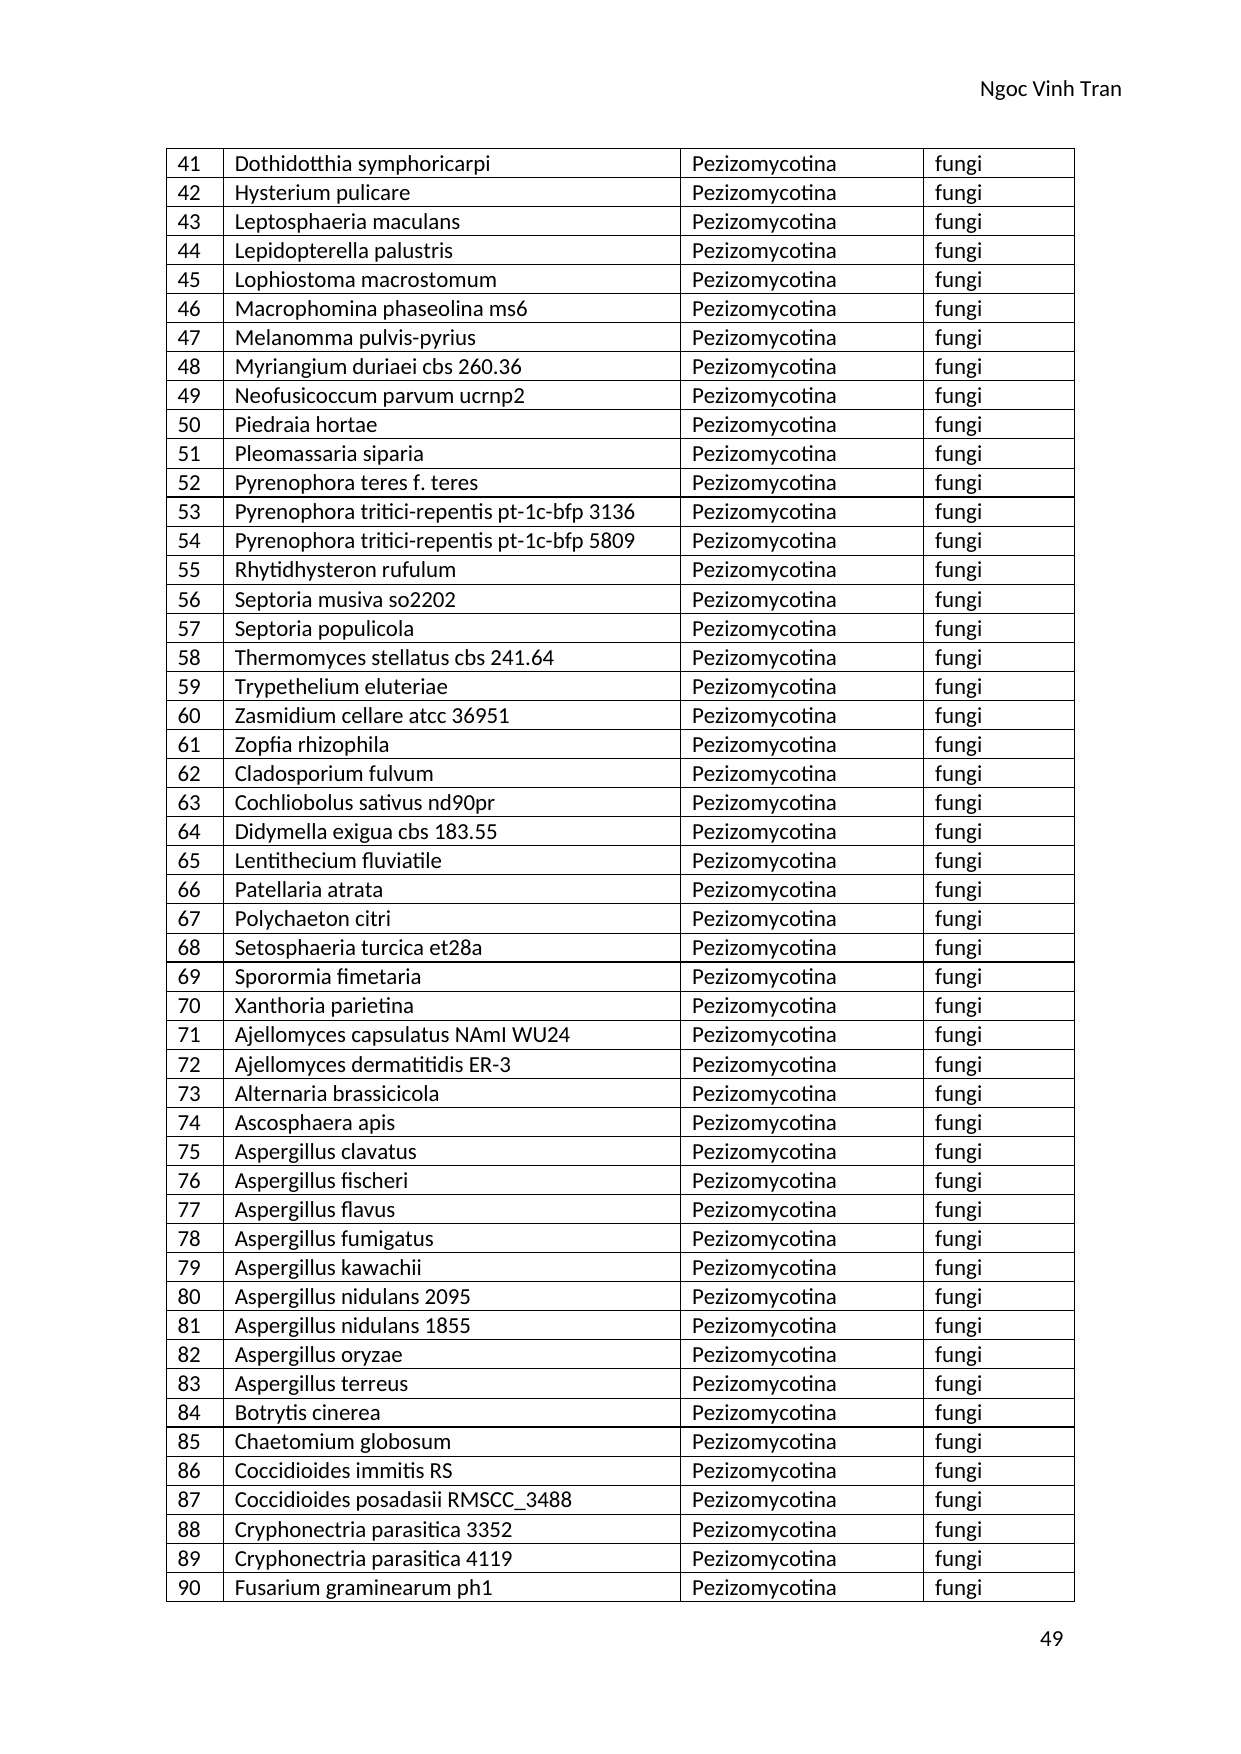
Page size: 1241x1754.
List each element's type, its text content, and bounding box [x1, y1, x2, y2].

table_cell 61 [167, 730, 223, 758]
table_cell Pezizomycotina [681, 963, 923, 991]
table_cell fungi [924, 381, 1074, 409]
table_cell Polychaeton citri [224, 904, 680, 932]
table_cell Aspergillus nidulans 1855 [224, 1311, 680, 1339]
table_cell fungi [924, 1166, 1074, 1194]
table_cell fungi [924, 1486, 1074, 1514]
table_cell Lophiostoma macrostomum [224, 265, 680, 293]
table_cell Pezizomycotina [681, 585, 923, 613]
table_cell fungi [924, 527, 1074, 554]
table_cell fungi [924, 352, 1074, 380]
table_cell Macrophomina phaseolina ms6 [224, 294, 680, 322]
table_cell Aspergillus flavus [224, 1195, 680, 1223]
table_cell 70 [167, 992, 223, 1019]
table_cell Pezizomycotina [681, 1050, 923, 1078]
table_cell Pezizomycotina [681, 498, 923, 526]
table_cell Ajellomyces dermatitidis ER-3 [224, 1050, 680, 1078]
table_cell 77 [167, 1195, 223, 1223]
table_cell 85 [167, 1428, 223, 1456]
table_cell 50 [167, 410, 223, 438]
table_cell Trypethelium eluteriae [224, 672, 680, 700]
table_cell 80 [167, 1282, 223, 1310]
table_cell Aspergillus oryzae [224, 1340, 680, 1368]
table_cell Pezizomycotina [681, 730, 923, 758]
table_cell Pezizomycotina [681, 265, 923, 293]
table_cell 84 [167, 1399, 223, 1426]
table_cell 43 [167, 207, 223, 235]
table_cell Alternaria brassicicola [224, 1079, 680, 1107]
table_cell fungi [924, 788, 1074, 816]
table_cell Lepidopterella palustris [224, 236, 680, 264]
table_cell fungi [924, 759, 1074, 787]
table_cell 73 [167, 1079, 223, 1107]
table_cell 45 [167, 265, 223, 293]
table_cell fungi [924, 469, 1074, 496]
table_cell 57 [167, 614, 223, 642]
table_cell 59 [167, 672, 223, 700]
table_cell Pezizomycotina [681, 1369, 923, 1397]
table_cell Piedraia hortae [224, 410, 680, 438]
table_cell 64 [167, 817, 223, 845]
table_cell 83 [167, 1369, 223, 1397]
table_cell fungi [924, 498, 1074, 526]
table_cell Cladosporium fulvum [224, 759, 680, 787]
table_cell Pezizomycotina [681, 643, 923, 671]
table_cell 51 [167, 439, 223, 467]
table_cell Pezizomycotina [681, 439, 923, 467]
table_cell Chaetomium globosum [224, 1428, 680, 1456]
table_cell Xanthoria parietina [224, 992, 680, 1019]
table_cell fungi [924, 730, 1074, 758]
table_cell fungi [924, 323, 1074, 351]
table_cell fungi [924, 1573, 1074, 1601]
table_cell Pezizomycotina [681, 1340, 923, 1368]
table_cell 56 [167, 585, 223, 613]
table_cell fungi [924, 236, 1074, 264]
table_cell fungi [924, 992, 1074, 1019]
table_cell Aspergillus fischeri [224, 1166, 680, 1194]
table_cell 53 [167, 498, 223, 526]
table_cell fungi [924, 1369, 1074, 1397]
table_cell 42 [167, 178, 223, 206]
table_cell fungi [924, 265, 1074, 293]
table_cell Lentithecium fluviatile [224, 846, 680, 874]
table_cell Pezizomycotina [681, 672, 923, 700]
table_cell fungi [924, 1457, 1074, 1484]
table_cell 75 [167, 1137, 223, 1165]
table_cell 52 [167, 469, 223, 496]
table_cell Coccidioides posadasii RMSCC_3488 [224, 1486, 680, 1514]
table_cell 60 [167, 701, 223, 729]
table_cell Zasmidium cellare atcc 36951 [224, 701, 680, 729]
table_cell fungi [924, 614, 1074, 642]
table_cell Pezizomycotina [681, 1311, 923, 1339]
table_cell Ajellomyces capsulatus NAmI WU24 [224, 1021, 680, 1049]
table_cell Pezizomycotina [681, 817, 923, 845]
table_cell 67 [167, 904, 223, 932]
table_cell Pezizomycotina [681, 614, 923, 642]
table_cell Aspergillus kawachii [224, 1253, 680, 1281]
table_cell Septoria musiva so2202 [224, 585, 680, 613]
table_cell 82 [167, 1340, 223, 1368]
table_cell fungi [924, 1515, 1074, 1543]
table_cell fungi [924, 1137, 1074, 1165]
table_cell fungi [924, 1544, 1074, 1572]
table_cell Pezizomycotina [681, 178, 923, 206]
table_cell Cochliobolus sativus nd90pr [224, 788, 680, 816]
table_cell 63 [167, 788, 223, 816]
table_cell Pezizomycotina [681, 759, 923, 787]
table_cell 44 [167, 236, 223, 264]
table_cell 54 [167, 527, 223, 554]
table_cell 89 [167, 1544, 223, 1572]
table_cell Pezizomycotina [681, 381, 923, 409]
table_cell Pezizomycotina [681, 846, 923, 874]
table_cell 81 [167, 1311, 223, 1339]
table_cell Zopfia rhizophila [224, 730, 680, 758]
table_cell fungi [924, 1079, 1074, 1107]
table_cell Fusarium graminearum ph1 [224, 1573, 680, 1601]
table_cell Pezizomycotina [681, 1079, 923, 1107]
table_cell fungi [924, 556, 1074, 584]
table_cell Botrytis cinerea [224, 1399, 680, 1426]
table_cell Melanomma pulvis-pyrius [224, 323, 680, 351]
table_cell fungi [924, 1428, 1074, 1456]
table_cell fungi [924, 1021, 1074, 1049]
table_cell Aspergillus nidulans 2095 [224, 1282, 680, 1310]
table_cell Pezizomycotina [681, 1224, 923, 1252]
table_cell 58 [167, 643, 223, 671]
table_cell fungi [924, 1050, 1074, 1078]
table_cell Rhytidhysteron rufulum [224, 556, 680, 584]
table_cell Pezizomycotina [681, 469, 923, 496]
table_cell 46 [167, 294, 223, 322]
table_cell fungi [924, 149, 1074, 177]
table_cell 74 [167, 1108, 223, 1136]
table_cell 87 [167, 1486, 223, 1514]
table_cell fungi [924, 207, 1074, 235]
table_cell 47 [167, 323, 223, 351]
table_cell Pezizomycotina [681, 1486, 923, 1514]
table_cell Pezizomycotina [681, 701, 923, 729]
table_cell 79 [167, 1253, 223, 1281]
table_cell 72 [167, 1050, 223, 1078]
table_cell Pezizomycotina [681, 294, 923, 322]
table_cell Pezizomycotina [681, 992, 923, 1019]
table_cell Pezizomycotina [681, 1253, 923, 1281]
table_cell Pezizomycotina [681, 1108, 923, 1136]
table_cell 90 [167, 1573, 223, 1601]
table_cell fungi [924, 875, 1074, 903]
table_cell fungi [924, 1399, 1074, 1426]
table_cell fungi [924, 1253, 1074, 1281]
table_cell Dothidotthia symphoricarpi [224, 149, 680, 177]
table_cell fungi [924, 934, 1074, 961]
table_cell fungi [924, 904, 1074, 932]
table_cell Myriangium duriaei cbs 260.36 [224, 352, 680, 380]
table_cell 62 [167, 759, 223, 787]
table_cell Pezizomycotina [681, 788, 923, 816]
table_cell Pezizomycotina [681, 1021, 923, 1049]
table_cell Thermomyces stellatus cbs 241.64 [224, 643, 680, 671]
table_cell Pezizomycotina [681, 1544, 923, 1572]
table_cell 48 [167, 352, 223, 380]
table_cell fungi [924, 1195, 1074, 1223]
table_cell Cryphonectria parasitica 3352 [224, 1515, 680, 1543]
table_cell Pezizomycotina [681, 1457, 923, 1484]
table_cell fungi [924, 1340, 1074, 1368]
table_cell fungi [924, 585, 1074, 613]
table_cell Pezizomycotina [681, 410, 923, 438]
table_cell fungi [924, 178, 1074, 206]
table_cell Aspergillus fumigatus [224, 1224, 680, 1252]
table_cell 86 [167, 1457, 223, 1484]
table_cell Pezizomycotina [681, 149, 923, 177]
table_cell Neofusicoccum parvum ucrnp2 [224, 381, 680, 409]
table_cell Pezizomycotina [681, 1137, 923, 1165]
table_cell Hysterium pulicare [224, 178, 680, 206]
table_cell Didymella exigua cbs 183.55 [224, 817, 680, 845]
table_cell Pezizomycotina [681, 875, 923, 903]
table_cell Pleomassaria siparia [224, 439, 680, 467]
table_cell Septoria populicola [224, 614, 680, 642]
table_cell 88 [167, 1515, 223, 1543]
table_cell Pezizomycotina [681, 556, 923, 584]
table_cell fungi [924, 410, 1074, 438]
table_cell 76 [167, 1166, 223, 1194]
table_cell Pyrenophora teres f. teres [224, 469, 680, 496]
table_cell fungi [924, 1224, 1074, 1252]
table_cell Leptosphaeria maculans [224, 207, 680, 235]
table_cell Pezizomycotina [681, 207, 923, 235]
table_cell Aspergillus terreus [224, 1369, 680, 1397]
table_cell fungi [924, 963, 1074, 991]
table_cell Pezizomycotina [681, 1195, 923, 1223]
table_cell Pezizomycotina [681, 236, 923, 264]
table_cell 65 [167, 846, 223, 874]
table_cell Patellaria atrata [224, 875, 680, 903]
table_cell 66 [167, 875, 223, 903]
table_cell Pezizomycotina [681, 1515, 923, 1543]
table_cell Pezizomycotina [681, 1573, 923, 1601]
table_cell Pyrenophora tritici-repentis pt-1c-bfp 3136 [224, 498, 680, 526]
table_cell Pezizomycotina [681, 1166, 923, 1194]
table_cell Aspergillus clavatus [224, 1137, 680, 1165]
table_cell 55 [167, 556, 223, 584]
table_cell fungi [924, 1108, 1074, 1136]
table_cell Setosphaeria turcica et28a [224, 934, 680, 961]
table_cell Pezizomycotina [681, 527, 923, 554]
table_cell Pezizomycotina [681, 1399, 923, 1426]
table_cell Pezizomycotina [681, 352, 923, 380]
table_cell 49 [167, 381, 223, 409]
table_cell Pezizomycotina [681, 1428, 923, 1456]
table_cell 71 [167, 1021, 223, 1049]
table_cell Cryphonectria parasitica 4119 [224, 1544, 680, 1572]
table_cell Pezizomycotina [681, 904, 923, 932]
table_cell Pezizomycotina [681, 323, 923, 351]
table_cell fungi [924, 643, 1074, 671]
table_cell fungi [924, 846, 1074, 874]
table_cell 68 [167, 934, 223, 961]
table_cell Pyrenophora tritici-repentis pt-1c-bfp 5809 [224, 527, 680, 554]
table_cell Pezizomycotina [681, 1282, 923, 1310]
table_cell Sporormia fimetaria [224, 963, 680, 991]
table_cell 78 [167, 1224, 223, 1252]
table_cell 41 [167, 149, 223, 177]
table_cell Ascosphaera apis [224, 1108, 680, 1136]
table_cell fungi [924, 817, 1074, 845]
table_cell fungi [924, 1282, 1074, 1310]
table_cell fungi [924, 701, 1074, 729]
table_cell Pezizomycotina [681, 934, 923, 961]
table_cell fungi [924, 1311, 1074, 1339]
table_cell fungi [924, 439, 1074, 467]
table_cell 69 [167, 963, 223, 991]
table_cell fungi [924, 672, 1074, 700]
table_cell Coccidioides immitis RS [224, 1457, 680, 1484]
table_cell fungi [924, 294, 1074, 322]
